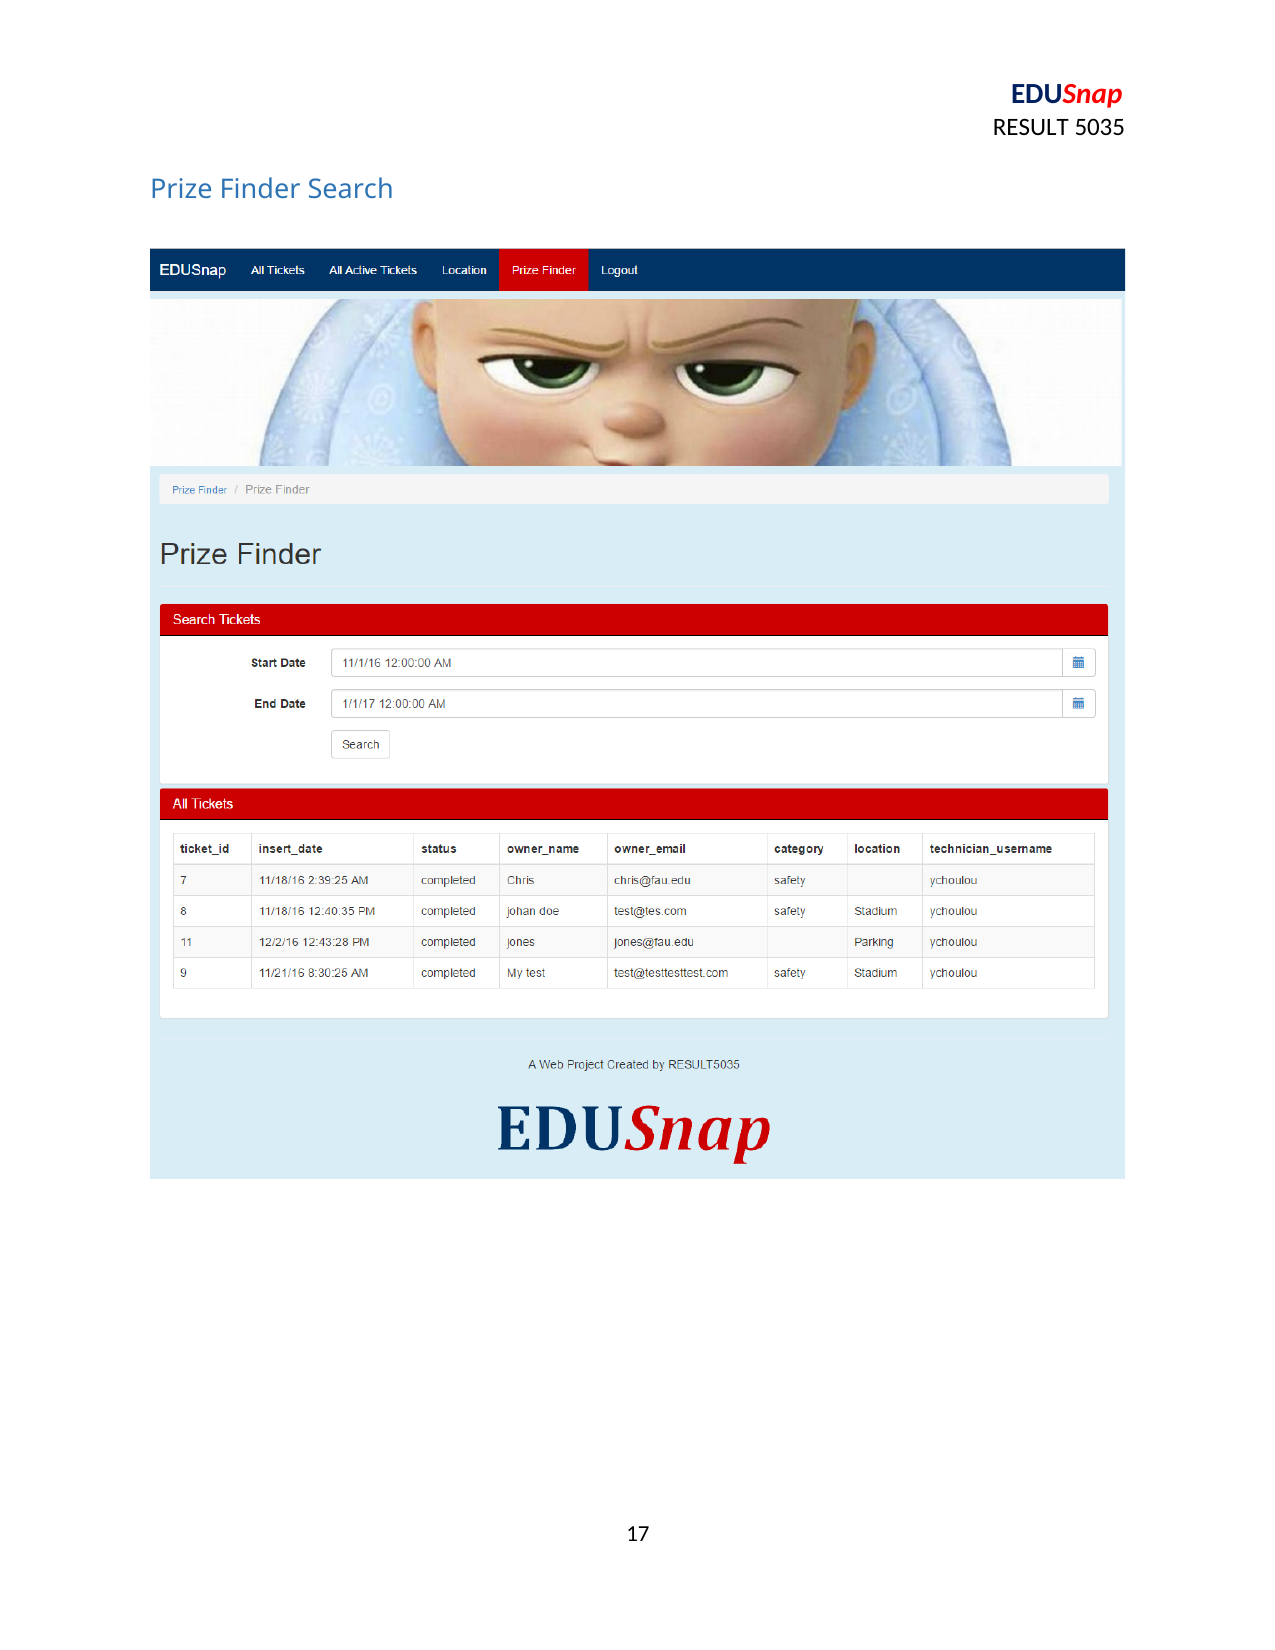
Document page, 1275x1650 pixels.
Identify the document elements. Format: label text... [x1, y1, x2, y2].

subtitle Prize Finder Search [150, 169, 1125, 246]
picture [150, 248, 1125, 1179]
